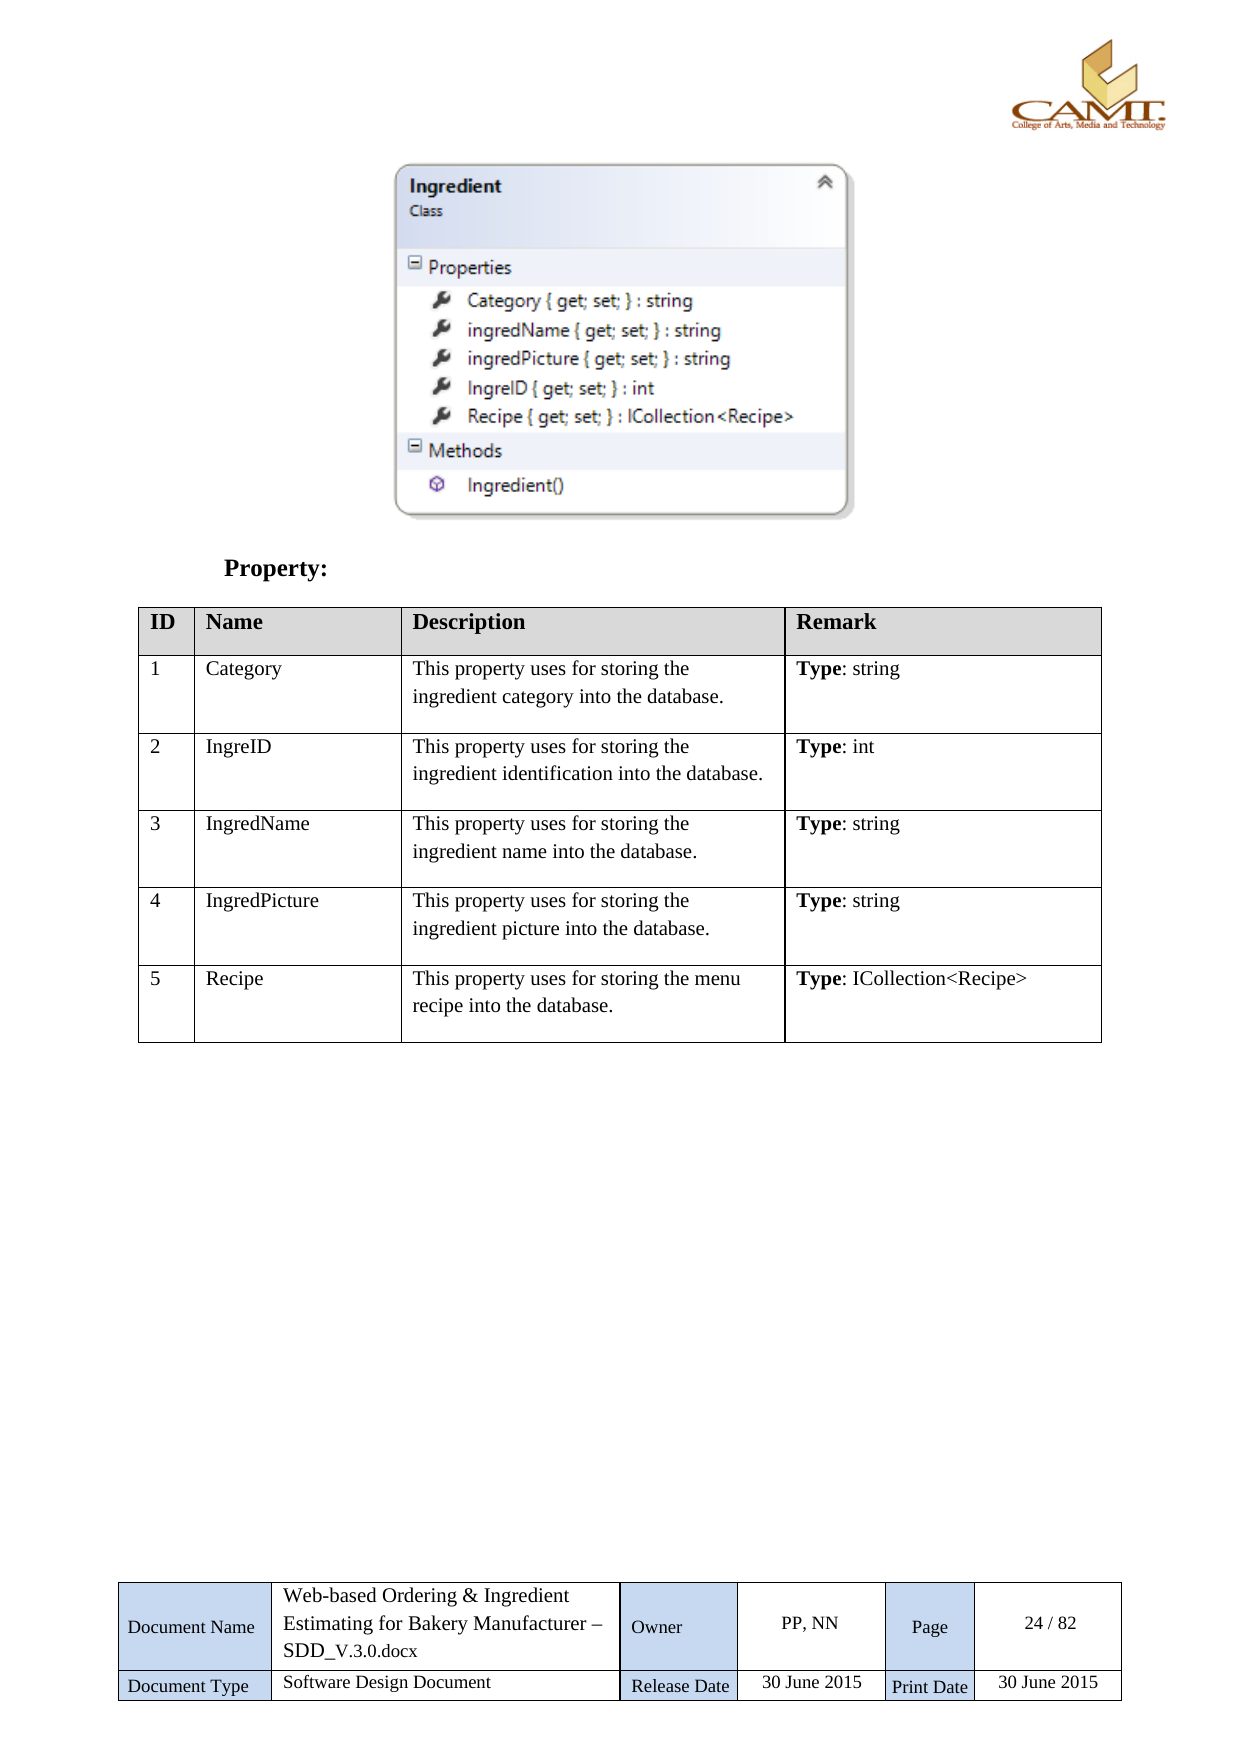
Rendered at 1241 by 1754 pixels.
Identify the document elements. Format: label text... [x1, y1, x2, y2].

table_cell Type: string [786, 888, 1101, 965]
table_cell This property uses for storing the ingredient name into the database. [402, 811, 784, 887]
table_cell Category [195, 656, 401, 732]
table_cell This property uses for storing the ingredient picture into the database. [402, 888, 784, 965]
table_cell This property uses for storing the ingredient identification into the database. [402, 734, 784, 810]
table_cell IngredName [195, 811, 401, 887]
table_cell Recipe [195, 966, 401, 1042]
table_cell Type: int [786, 734, 1101, 810]
table_cell Type: string [786, 656, 1101, 732]
table_cell 1 [139, 656, 194, 732]
table_header Remark [786, 608, 1101, 655]
picture [380, 150, 860, 528]
table_header Description [402, 608, 784, 655]
table_cell IngredPicture [195, 888, 401, 965]
table_cell IngreID [195, 734, 401, 810]
table_header Name [195, 608, 401, 655]
table_cell Type: ICollection<Recipe> [786, 966, 1101, 1042]
table_cell Type: string [786, 811, 1101, 887]
table_cell This property uses for storing the menu recipe into the database. [402, 966, 784, 1042]
table_cell 3 [139, 811, 194, 887]
table_cell 5 [139, 966, 194, 1042]
text Property: [150, 553, 1090, 582]
table_header ID [139, 608, 194, 655]
table_cell This property uses for storing the ingredient category into the database. [402, 656, 784, 732]
picture [1003, 32, 1170, 132]
table_cell 4 [139, 888, 194, 965]
table_cell 2 [139, 734, 194, 810]
